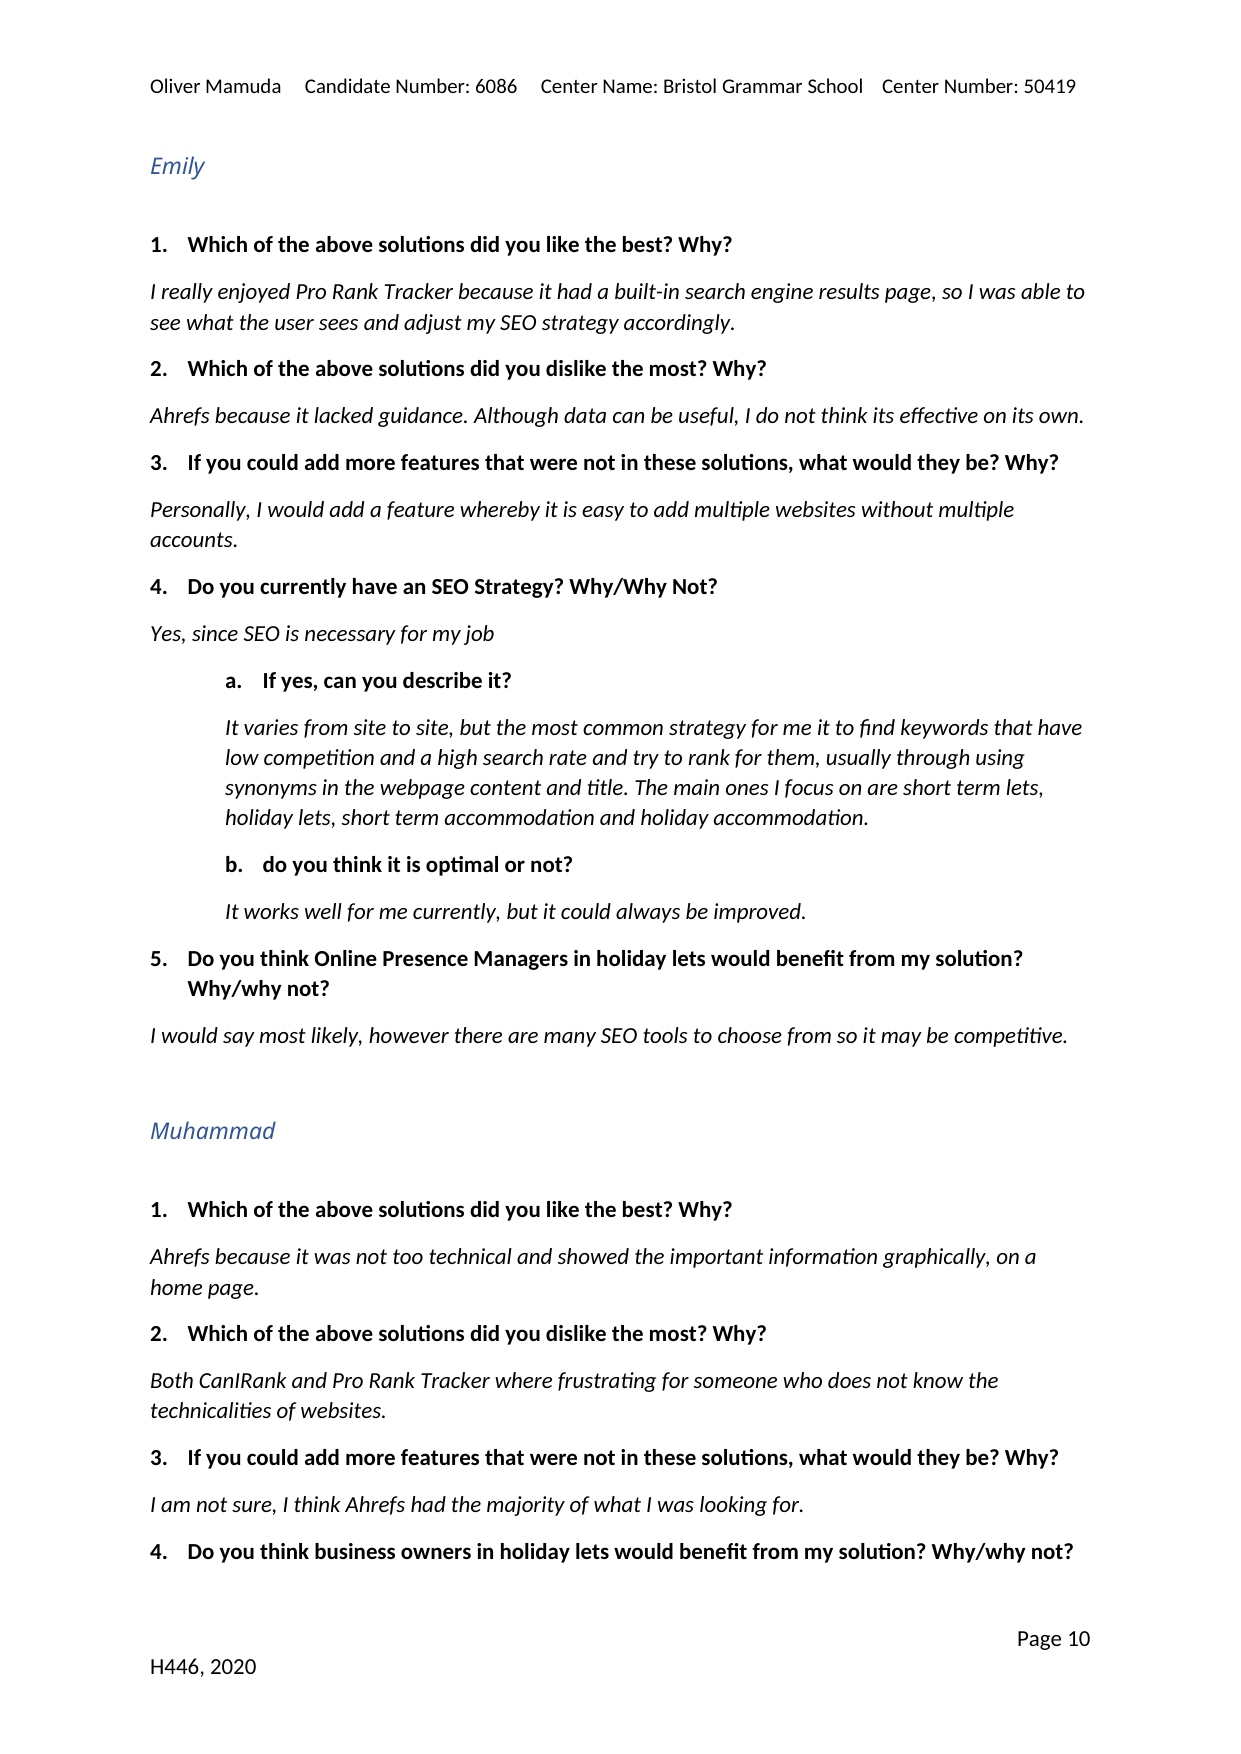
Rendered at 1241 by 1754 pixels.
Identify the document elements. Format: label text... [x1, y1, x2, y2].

list Do you think Online Presence Managers in holiday lets would benefit from my solution? Why/why not? [150, 944, 1090, 1002]
list Which of the above solutions did you like the best? Why? [150, 1196, 1090, 1224]
list If yes, can you describe it? [225, 666, 1090, 694]
text It works well for me currently, but it could always be improved. [225, 897, 1090, 925]
text Ahrefs because it was not too technical and showed the important information graphically, on a home page. [150, 1242, 1090, 1301]
text It varies from site to site, but the most common strategy for me it to find keywords that have low competition and a high search rate and try to rank for them, usually through using synonyms in the webpage content and title. The main ones I focus on are short term lets, holiday lets, short term accommodation and holiday accommodation. [225, 713, 1090, 832]
list do you think it is optimal or not? [225, 850, 1090, 878]
list If you could add more features that were not in these solutions, what would they be? Why? [150, 1443, 1090, 1472]
list If you could add more features that were not in these solutions, what would they be? Why? [150, 448, 1090, 476]
subtitle Muhammad [150, 1115, 1090, 1146]
list Do you currently have an SEO Strategy? Why/Why Not? [150, 572, 1090, 600]
text I would say most likely, however there are many SEO tools to choose from so it may be competitive. [150, 1021, 1090, 1049]
text Yes, since SEO is necessary for my job [150, 619, 1090, 647]
text Personally, I would add a feature whereby it is easy to add multiple websites without multiple accounts. [150, 495, 1090, 553]
list Do you think business owners in holiday lets would benefit from my solution? Why/why not? [150, 1537, 1090, 1565]
text I am not sure, I think Ahrefs had the majority of what I was looking for. [150, 1490, 1090, 1518]
text I really enjoyed Pro Rank Tracker because it had a built-in search engine results page, so I was able to see what the user sees and adjust my SEO strategy accordingly. [150, 277, 1090, 336]
list Which of the above solutions did you dislike the most? Why? [150, 1319, 1090, 1348]
list Which of the above solutions did you like the best? Why? [150, 231, 1090, 259]
text Both CanIRank and Pro Rank Tracker where frustrating for someone who does not know the technicalities of websites. [150, 1366, 1090, 1425]
list Which of the above solutions did you dislike the most? Why? [150, 354, 1090, 383]
text Ahrefs because it lacked guidance. Although data can be useful, I do not think its effective on its own. [150, 401, 1090, 429]
subtitle Emily [150, 150, 1090, 181]
